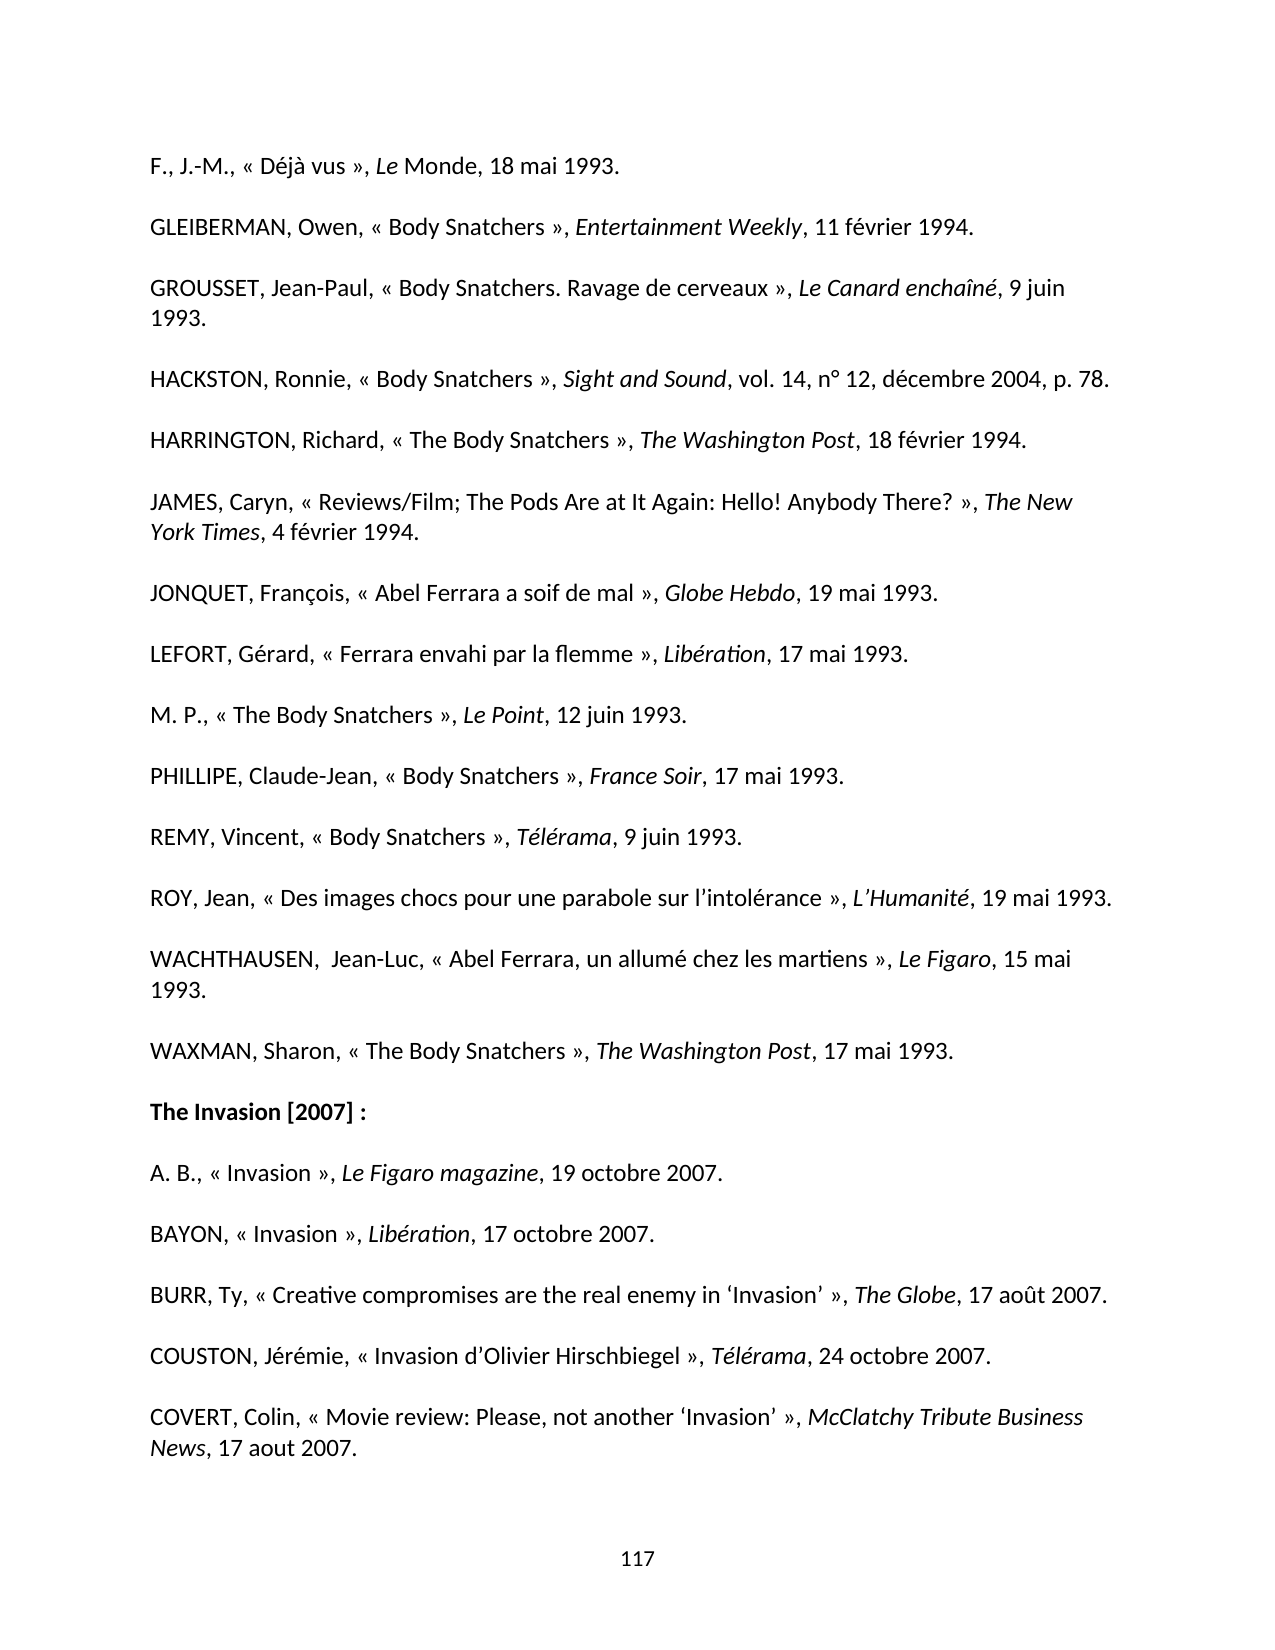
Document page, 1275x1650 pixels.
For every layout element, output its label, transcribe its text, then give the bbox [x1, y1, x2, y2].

text REMY, Vincent, « Body Snatchers », Télérama, 9 juin 1993. [150, 821, 1125, 852]
text WACHTHAUSEN, Jean-Luc, « Abel Ferrara, un allumé chez les martiens », Le Figaro, 15 mai 1993. [150, 943, 1125, 1004]
text GROUSSET, Jean-Paul, « Body Snatchers. Ravage de cerveaux », Le Canard enchaîné, 9 juin 1993. [150, 272, 1125, 333]
text JAMES, Caryn, « Reviews/Film; The Pods Are at It Again: Hello! Anybody There? », The New York Times, 4 février 1994. [150, 486, 1125, 547]
text F., J.-M., « Déjà vus », Le Monde, 18 mai 1993. [150, 150, 1125, 181]
text WAXMAN, Sharon, « The Body Snatchers », The Washington Post, 17 mai 1993. [150, 1035, 1125, 1066]
text The Invasion [2007] : [150, 1096, 1125, 1127]
text M. P., « The Body Snatchers », Le Point, 12 juin 1993. [150, 699, 1125, 730]
text HACKSTON, Ronnie, « Body Snatchers », Sight and Sound, vol. 14, n° 12, décembre 2004, p. 78. [150, 364, 1125, 394]
text LEFORT, Gérard, « Ferrara envahi par la flemme », Libération, 17 mai 1993. [150, 638, 1125, 669]
text A. B., « Invasion », Le Figaro magazine, 19 octobre 2007. [150, 1157, 1125, 1188]
text PHILLIPE, Claude-Jean, « Body Snatchers », France Soir, 17 mai 1993. [150, 760, 1125, 791]
text GLEIBERMAN, Owen, « Body Snatchers », Entertainment Weekly, 11 février 1994. [150, 211, 1125, 242]
text COVERT, Colin, « Movie review: Please, not another ‘Invasion’ », McClatchy Tribute Business News, 17 aout 2007. [150, 1401, 1125, 1462]
text ROY, Jean, « Des images chocs pour une parabole sur l’intolérance », L’Humanité, 19 mai 1993. [150, 882, 1125, 913]
text JONQUET, François, « Abel Ferrara a soif de mal », Globe Hebdo, 19 mai 1993. [150, 577, 1125, 608]
text COUSTON, Jérémie, « Invasion d’Olivier Hirschbiegel », Télérama, 24 octobre 2007. [150, 1340, 1125, 1371]
text BAYON, « Invasion », Libération, 17 octobre 2007. [150, 1218, 1125, 1249]
text BURR, Ty, « Creative compromises are the real enemy in ‘Invasion’ », The Globe, 17 août 2007. [150, 1279, 1125, 1310]
text HARRINGTON, Richard, « The Body Snatchers », The Washington Post, 18 février 1994. [150, 425, 1125, 455]
